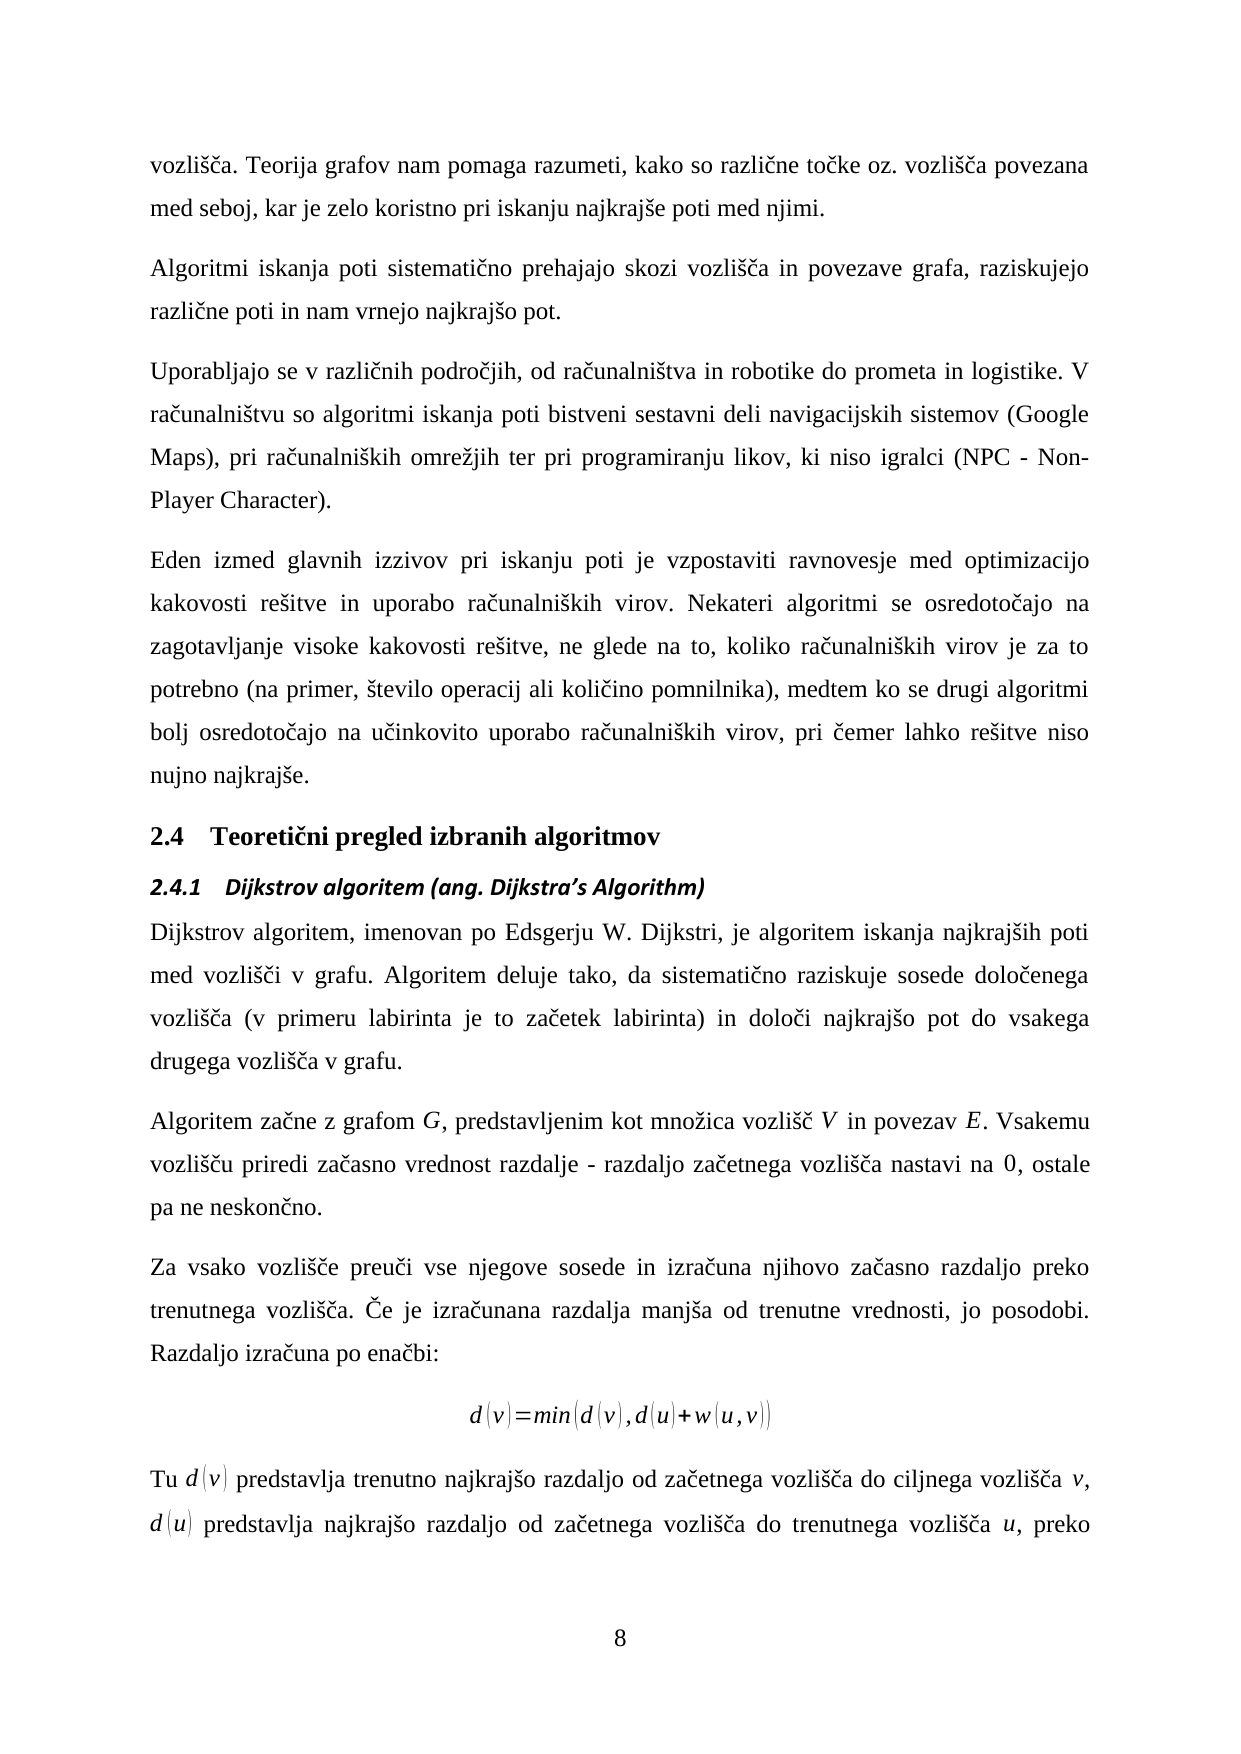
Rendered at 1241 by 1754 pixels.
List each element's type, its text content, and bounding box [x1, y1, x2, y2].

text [150, 1463, 1090, 1539]
text Algoritmi iskanja poti sistematično prehajajo skozi vozlišča in povezave grafa, raziskujejo različne poti in nam vrnejo najkrajšo pot. [150, 253, 1090, 325]
text Eden izmed glavnih izzivov pri iskanju poti je vzpostaviti ravnovesje med optimizacijo kakovosti rešitve in uporabo računalniških virov. Nekateri algoritmi se osredotočajo na zagotavljanje visoke kakovosti rešitve, ne glede na to, koliko računalniških virov je za to potrebno (na primer, število operacij ali količino pomnilnika), medtem ko se drugi algoritmi bolj osredotočajo na učinkovito uporabo računalniških virov, pri čemer lahko rešitve niso nujno najkrajše. [150, 545, 1090, 789]
subtitle Teoretični pregled izbranih algoritmov [150, 820, 1090, 852]
text Dijkstrov algoritem, imenovan po Edsgerju W. Dijkstri, je algoritem iskanja najkrajših poti med vozlišči v grafu. Algoritem deluje tako, da sistematično raziskuje sosede določenega vozlišča (v primeru labirinta je to začetek labirinta) in določi najkrajšo pot do vsakega drugega vozlišča v grafu. [150, 917, 1090, 1075]
text Uporabljajo se v različnih področjih, od računalništva in robotike do prometa in logistike. V računalništvu so algoritmi iskanja poti bistveni sestavni deli navigacijskih sistemov (Google Maps), pri računalniških omrežjih ter pri programiranju likov, ki niso igralci (NPC - Non-Player Character). [150, 356, 1090, 514]
subtitle Dijkstrov algoritem (ang. Dijkstra’s Algorithm) [150, 871, 1090, 902]
text Za vsako vozlišče preuči vse njegove sosede in izračuna njihovo začasno razdaljo preko trenutnega vozlišča. Če je izračunana razdalja manjša od trenutne vrednosti, jo posodobi. Razdaljo izračuna po enačbi: [150, 1252, 1090, 1367]
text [150, 150, 1090, 222]
text Algoritem začne z grafom , predstavljenim kot množica vozlišč in povezav . Vsakemu vozlišču priredi začasno vrednost razdalje - razdaljo začetnega vozlišča nastavi na , ostale pa ne neskončno. [150, 1106, 1090, 1221]
